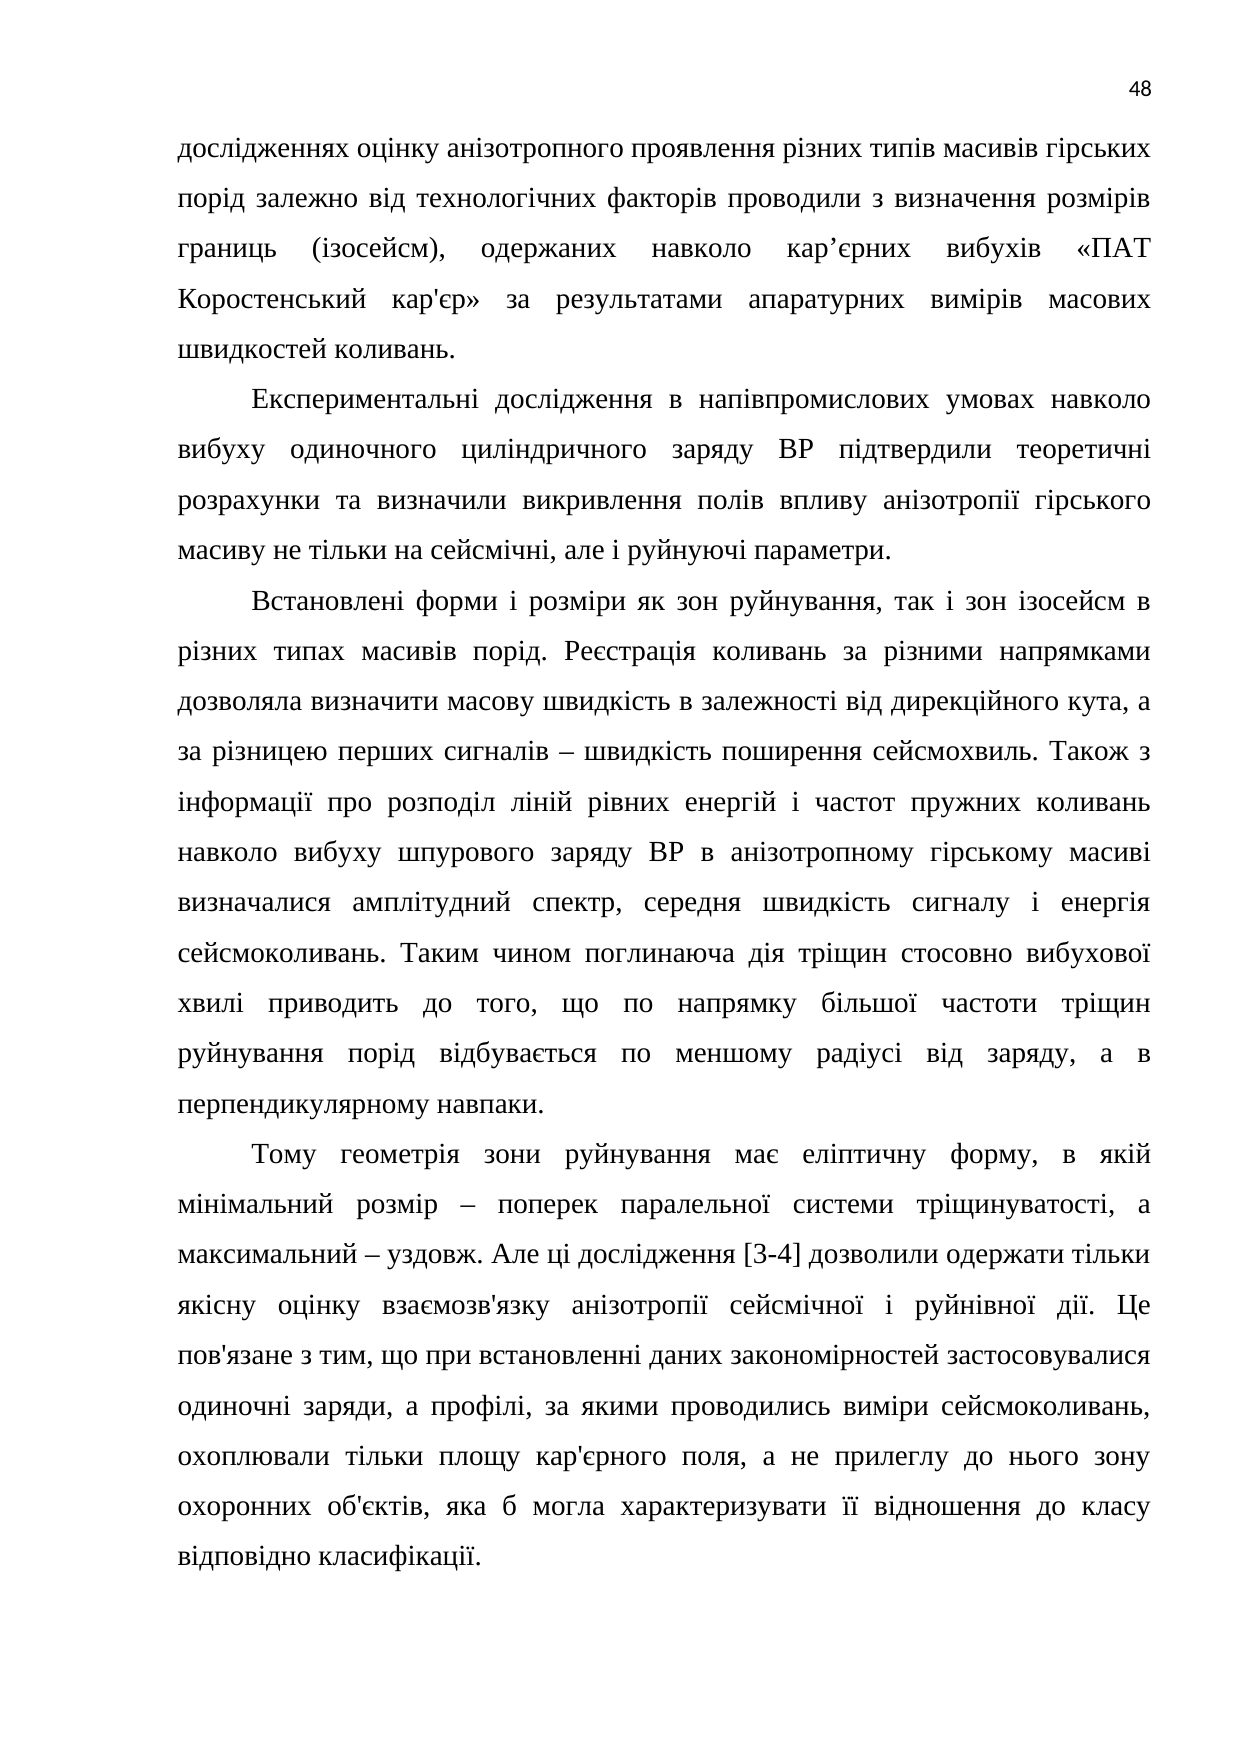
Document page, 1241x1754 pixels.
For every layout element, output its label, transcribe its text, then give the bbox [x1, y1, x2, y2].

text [177, 130, 1152, 364]
text Встановлені форми і розміри як зон руйнування, так і зон ізосейсм в різних типах масивів порід. Реєстрація коливань за різними напрямками дозволяла визначити масову швидкість в залежності від дирекційного кута, а за різницею перших сигналів – швидкість поширення сейсмохвиль. Також з інформації про розподіл ліній рівних енергій і частот пружних коливань навколо вибуху шпурового заряду ВР в анізотропному гірському масиві визначалися амплітудний спектр, середня швидкість сигналу і енергія сейсмоколивань. Таким чином поглинаюча дія тріщин стосовно вибухової хвилі приводить до того, що по напрямку більшої частоти тріщин руйнування порід відбувається по меншому радіусі від заряду, а в перпендикулярному навпаки. [177, 583, 1152, 1119]
text Експериментальні дослідження в напівпромислових умовах навколо вибуху одиночного циліндричного заряду ВР підтвердили теоретичні розрахунки та визначили викривлення полів впливу анізотропії гірського масиву не тільки на сейсмічні, але і руйнуючі параметри. [177, 381, 1152, 566]
text Тому геометрія зони руйнування має еліптичну форму, в якій мінімальний розмір – поперек паралельної системи тріщинуватості, а максимальний – уздовж. Але ці дослідження [3-4] дозволили одержати тільки якісну оцінку взаємозв'язку анізотропії сейсмічної і руйнівної дії. Це пов'язане з тим, що при встановленні даних закономірностей застосовувалися одиночні заряди, а профілі, за якими проводились виміри сейсмоколивань, охоплювали тільки площу кар'єрного поля, а не прилеглу до нього зону охоронних об'єктів, яка б могла характеризувати її відношення до класу відповідно класифікації. [177, 1136, 1152, 1572]
